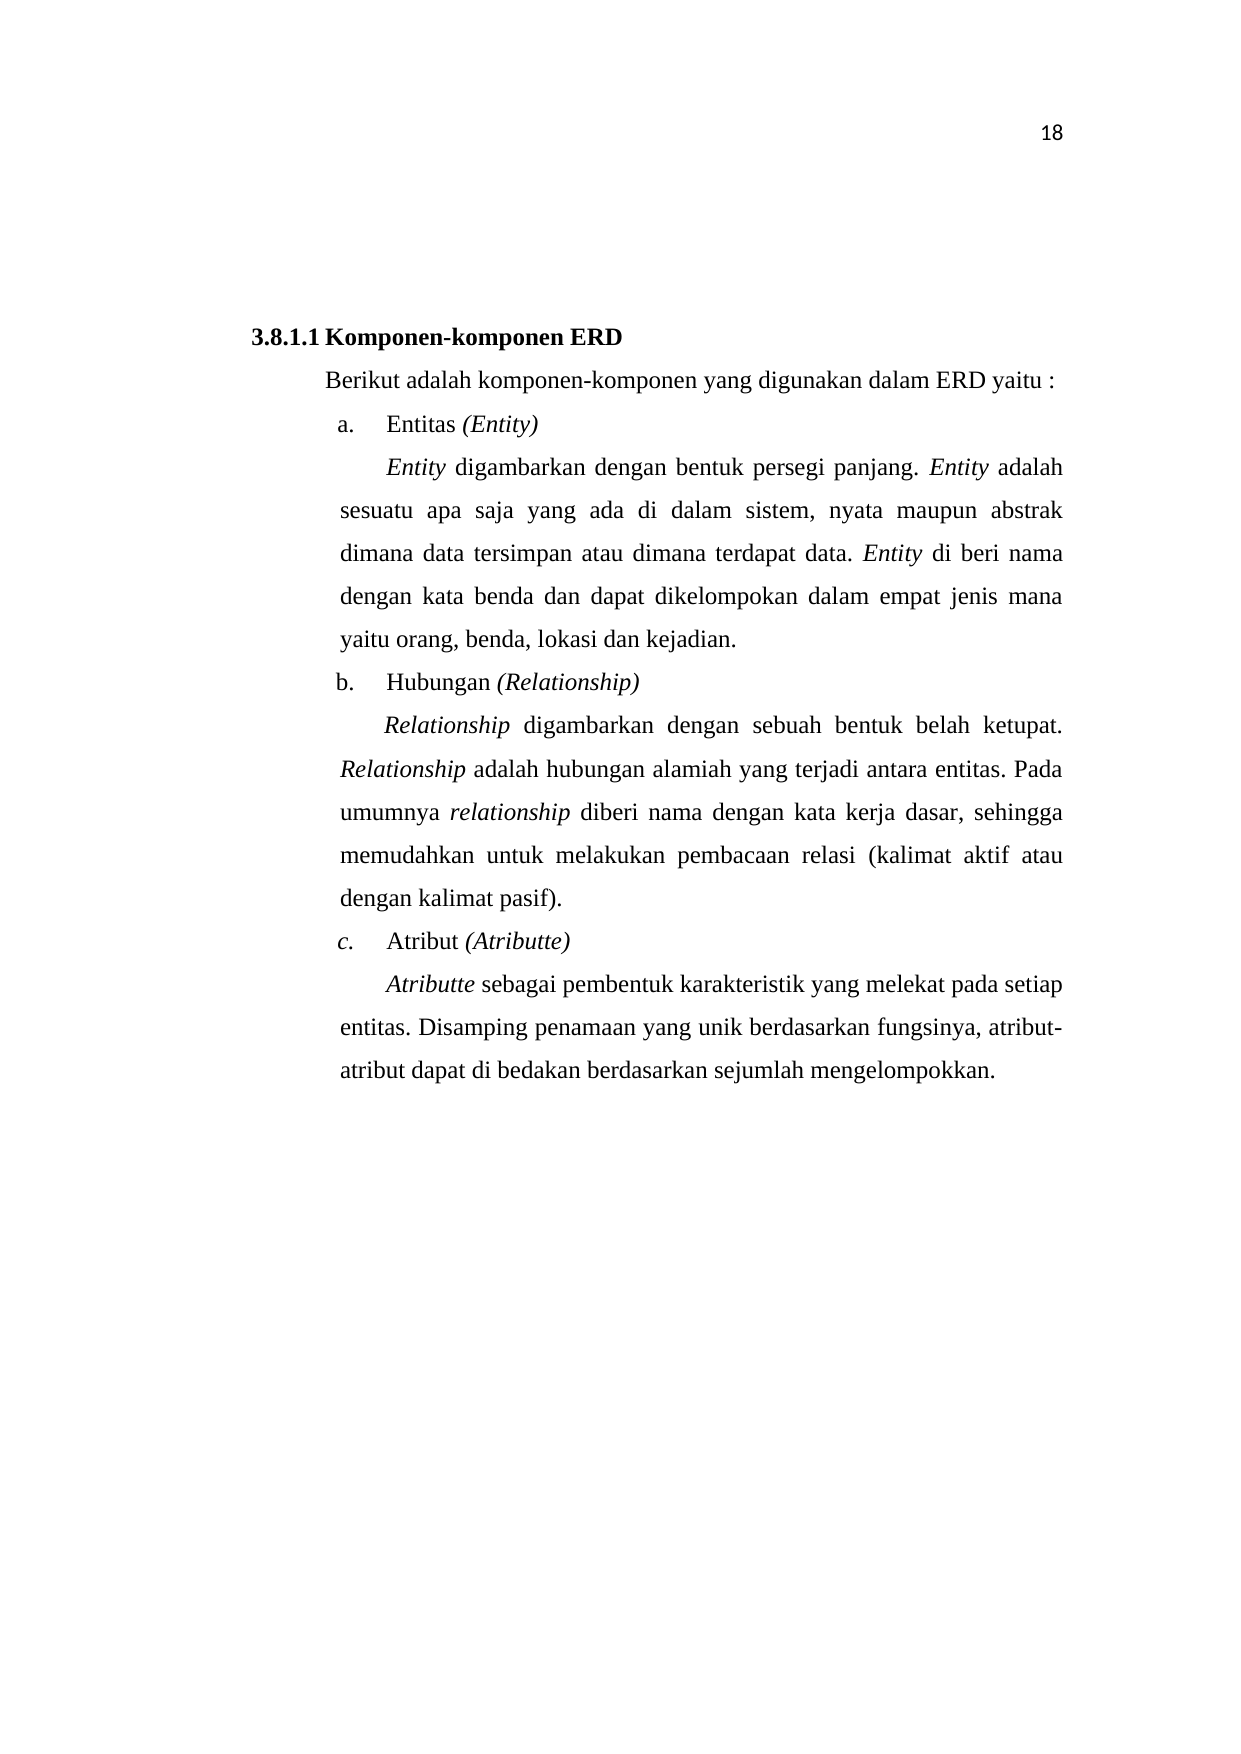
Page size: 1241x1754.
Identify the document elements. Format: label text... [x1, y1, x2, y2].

list Hubungan (Relationship) [354, 667, 1063, 696]
list Entitas (Entity) [354, 409, 1063, 437]
list Komponen-komponen ERD [251, 322, 1063, 351]
list Relationship digambarkan dengan sebuah bentuk belah ketupat. Relationship adalah hubungan alamiah yang terjadi antara entitas. Pada umumnya relationship diberi nama dengan kata kerja dasar, sehingga memudahkan untuk melakukan pembacaan relasi (kalimat aktif atau dengan kalimat pasif). [340, 711, 1063, 912]
list Entity digambarkan dengan bentuk persegi panjang. Entity adalah sesuatu apa saja yang ada di dalam sistem, nyata maupun abstrak dimana data tersimpan atau dimana terdapat data. Entity di beri nama dengan kata benda dan dapat dikelompokan dalam empat jenis mana yaitu orang, benda, lokasi dan kejadian. [340, 452, 1063, 653]
list Berikut adalah komponen-komponen yang digunakan dalam ERD yaitu : [251, 366, 1063, 394]
list Atribut (Atributte) [354, 926, 1063, 955]
list Atributte sebagai pembentuk karakteristik yang melekat pada setiap entitas. Disamping penamaan yang unik berdasarkan fungsinya, atribut-atribut dapat di bedakan berdasarkan sejumlah mengelompokkan. [340, 969, 1063, 1084]
